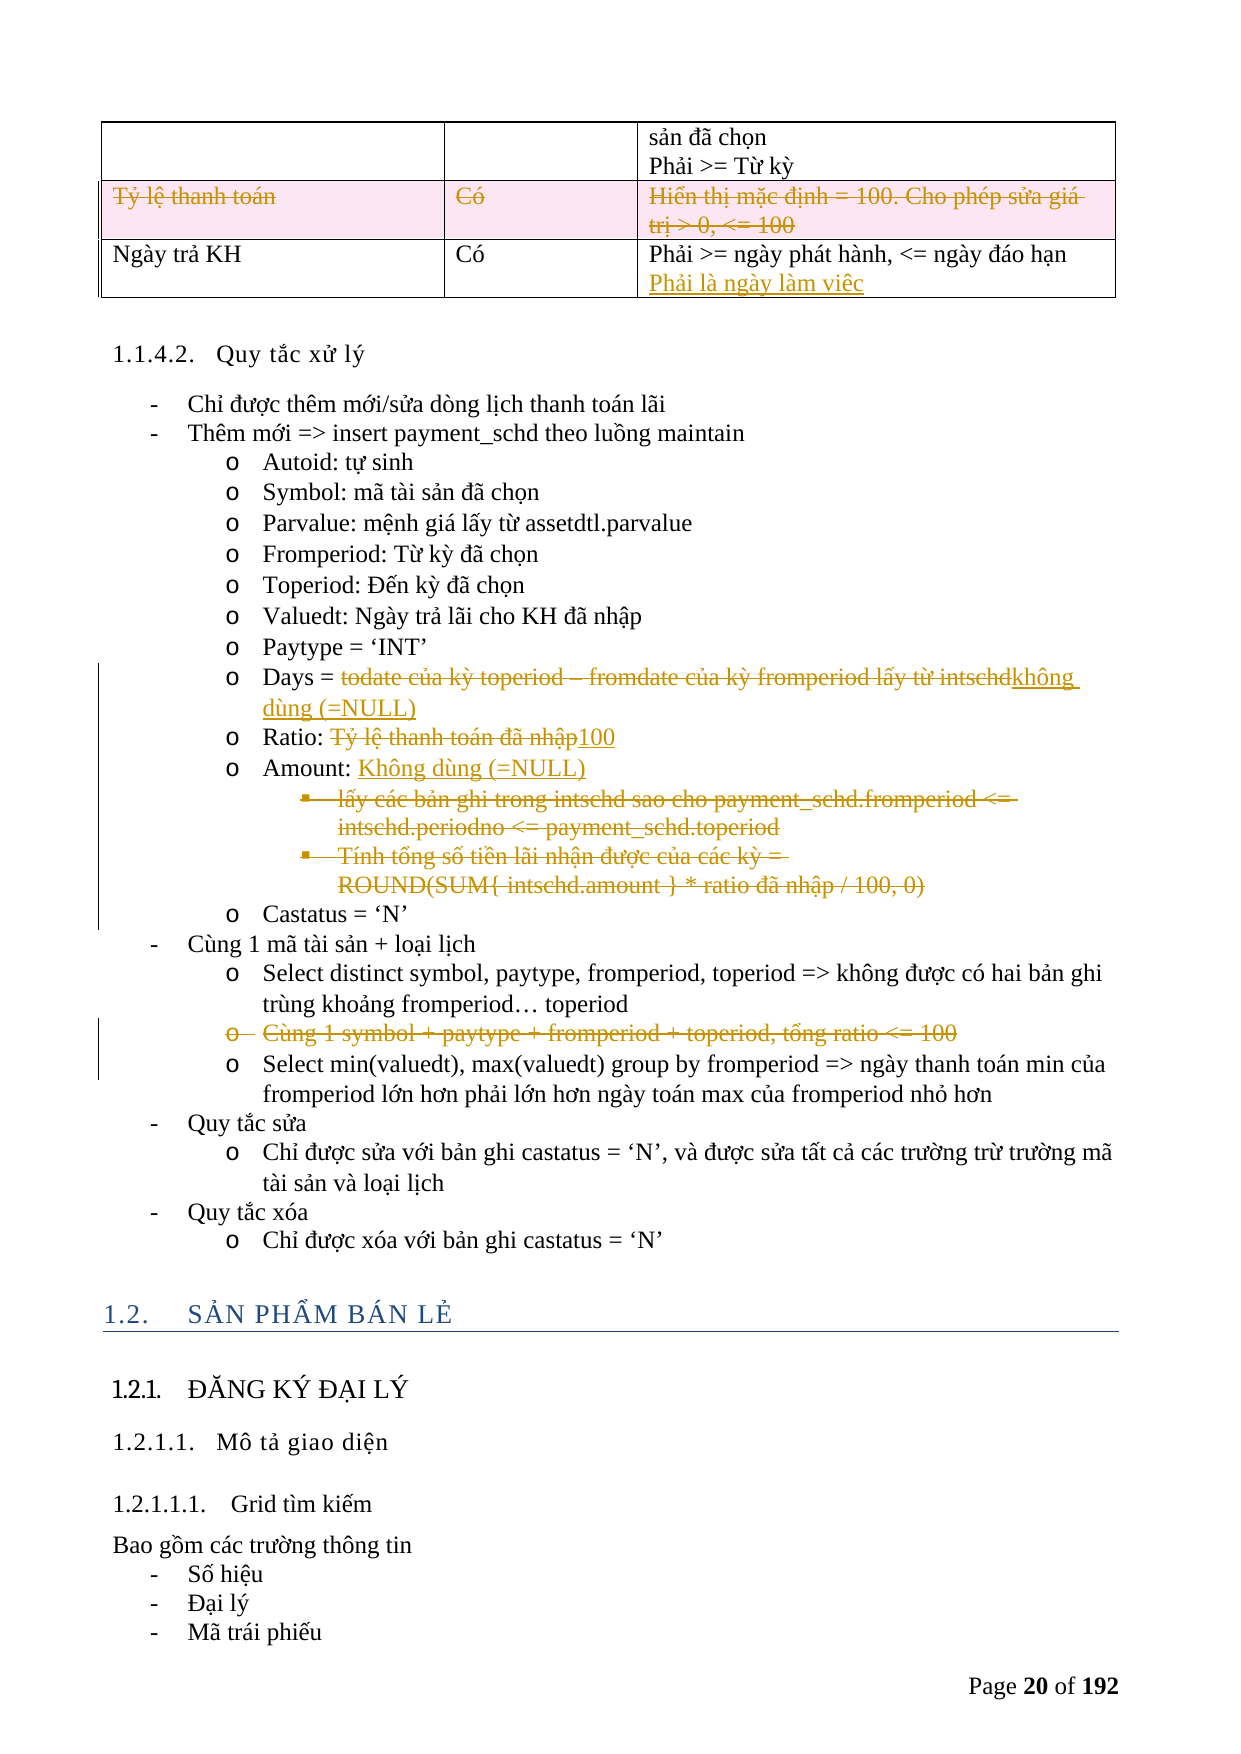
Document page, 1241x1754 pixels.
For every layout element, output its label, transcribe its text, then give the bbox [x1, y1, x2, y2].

list Parvalue: mệnh giá lấy từ assetdtl.parvalue [225, 508, 1119, 539]
list Valuedt: Ngày trả lãi cho KH đã nhập [225, 601, 1119, 632]
list Amount: [225, 753, 1119, 784]
list Ratio: [225, 722, 1119, 753]
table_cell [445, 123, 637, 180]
subtitle Đăng ký đại lý [112, 1373, 1119, 1405]
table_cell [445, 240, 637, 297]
list Select min(valuedt), max(valuedt) group by fromperiod => ngày thanh toán min của fromperiod lớn hơn phải lớn hơn ngày toán max của fromperiod nhỏ hơn [225, 1049, 1119, 1108]
list Thêm mới => insert payment_schd theo luồng maintain [150, 418, 1119, 447]
list Số hiệu [150, 1559, 1119, 1588]
list Mã trái phiếu [150, 1617, 1119, 1645]
list Autoid: tự sinh [225, 447, 1119, 477]
text Bao gồm các trường thông tin [112, 1530, 1119, 1559]
list Quy tắc xóa [150, 1197, 1119, 1225]
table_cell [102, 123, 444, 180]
list Toperiod: Đến kỳ đã chọn [225, 570, 1119, 601]
subtitle Sản phẩm bán lẻ [103, 1298, 1119, 1331]
list Select distinct symbol, paytype, fromperiod, toperiod => không được có hai bản ghi trùng khoảng fromperiod… toperiod [225, 958, 1119, 1018]
list Chỉ được xóa với bản ghi castatus = ‘N’ [225, 1225, 1119, 1256]
list Castatus = ‘N’ [225, 899, 1119, 929]
subtitle Grid tìm kiếm [112, 1489, 1119, 1518]
list Days = [225, 662, 1119, 722]
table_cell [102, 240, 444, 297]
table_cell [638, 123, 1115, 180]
list Fromperiod: Từ kỳ đã chọn [225, 539, 1119, 570]
list Paytype = ‘INT’ [225, 632, 1119, 662]
list Quy tắc sửa [150, 1108, 1119, 1137]
subtitle Quy tắc xử lý [112, 339, 1119, 368]
subtitle Mô tả giao diện [112, 1427, 1119, 1456]
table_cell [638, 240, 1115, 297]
list Cùng 1 mã tài sản + loại lịch [150, 929, 1119, 958]
list Chỉ được sửa với bản ghi castatus = ‘N’, và được sửa tất cả các trường trừ trường mã tài sản và loại lịch [225, 1137, 1119, 1197]
list Đại lý [150, 1588, 1119, 1617]
list Symbol: mã tài sản đã chọn [225, 477, 1119, 508]
list Chỉ được thêm mới/sửa dòng lịch thanh toán lãi [150, 389, 1119, 418]
